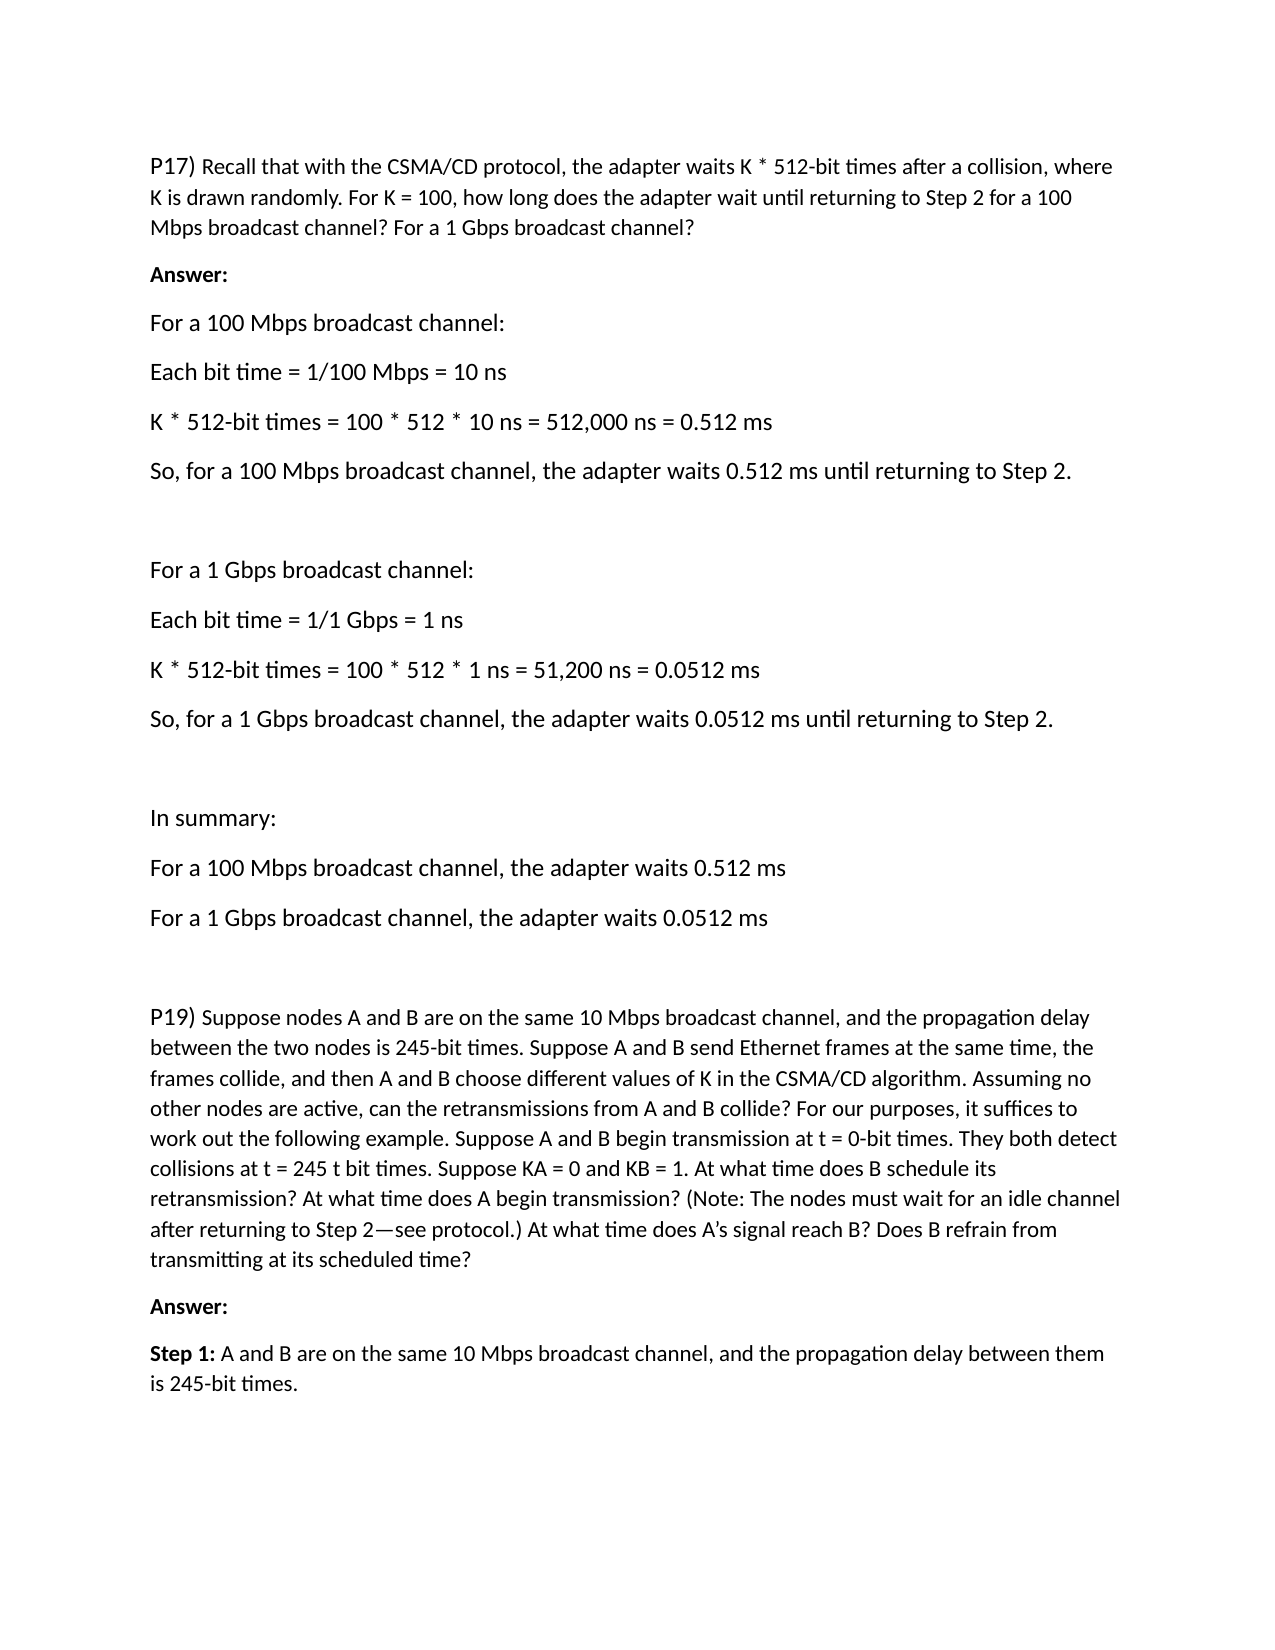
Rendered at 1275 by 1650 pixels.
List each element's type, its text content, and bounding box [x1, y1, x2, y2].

text So, for a 100 Mbps broadcast channel, the adapter waits 0.512 ms until returning to Step 2. [150, 455, 1125, 486]
text So, for a 1 Gbps broadcast channel, the adapter waits 0.0512 ms until returning to Step 2. [150, 703, 1125, 734]
text For a 1 Gbps broadcast channel, the adapter waits 0.0512 ms [150, 902, 1125, 932]
text Step 1: A and B are on the same 10 Mbps broadcast channel, and the propagation delay between them is 245-bit times. [150, 1339, 1125, 1397]
text Answer: [150, 260, 1125, 288]
text Each bit time = 1/1 Gbps = 1 ns [150, 604, 1125, 635]
text In summary: [150, 802, 1125, 833]
text Answer: [150, 1292, 1125, 1320]
text For a 1 Gbps broadcast channel: [150, 554, 1125, 585]
text For a 100 Mbps broadcast channel: [150, 307, 1125, 337]
text Each bit time = 1/100 Mbps = 10 ns [150, 356, 1125, 387]
text P17) Recall that with the CSMA/CD protocol, the adapter waits K * 512-bit times after a collision, where K is drawn randomly. For K = 100, how long does the adapter wait until returning to Step 2 for a 100 Mbps broadcast channel? For a 1 Gbps broadcast channel? [150, 150, 1125, 241]
text K * 512-bit times = 100 * 512 * 1 ns = 51,200 ns = 0.0512 ms [150, 654, 1125, 684]
text P19) Suppose nodes A and B are on the same 10 Mbps broadcast channel, and the propagation delay between the two nodes is 245-bit times. Suppose A and B send Ethernet frames at the same time, the frames collide, and then A and B choose different values of K in the CSMA/CD algorithm. Assuming no other nodes are active, can the retransmissions from A and B collide? For our purposes, it suffices to work out the following example. Suppose A and B begin transmission at t = 0-bit times. They both detect collisions at t = 245 t bit times. Suppose KA = 0 and KB = 1. At what time does B schedule its retransmission? At what time does A begin transmission? (Note: The nodes must wait for an idle channel after returning to Step 2—see protocol.) At what time does A’s signal reach B? Does B refrain from transmitting at its scheduled time? [150, 1001, 1125, 1273]
text For a 100 Mbps broadcast channel, the adapter waits 0.512 ms [150, 852, 1125, 883]
text K * 512-bit times = 100 * 512 * 10 ns = 512,000 ns = 0.512 ms [150, 406, 1125, 436]
